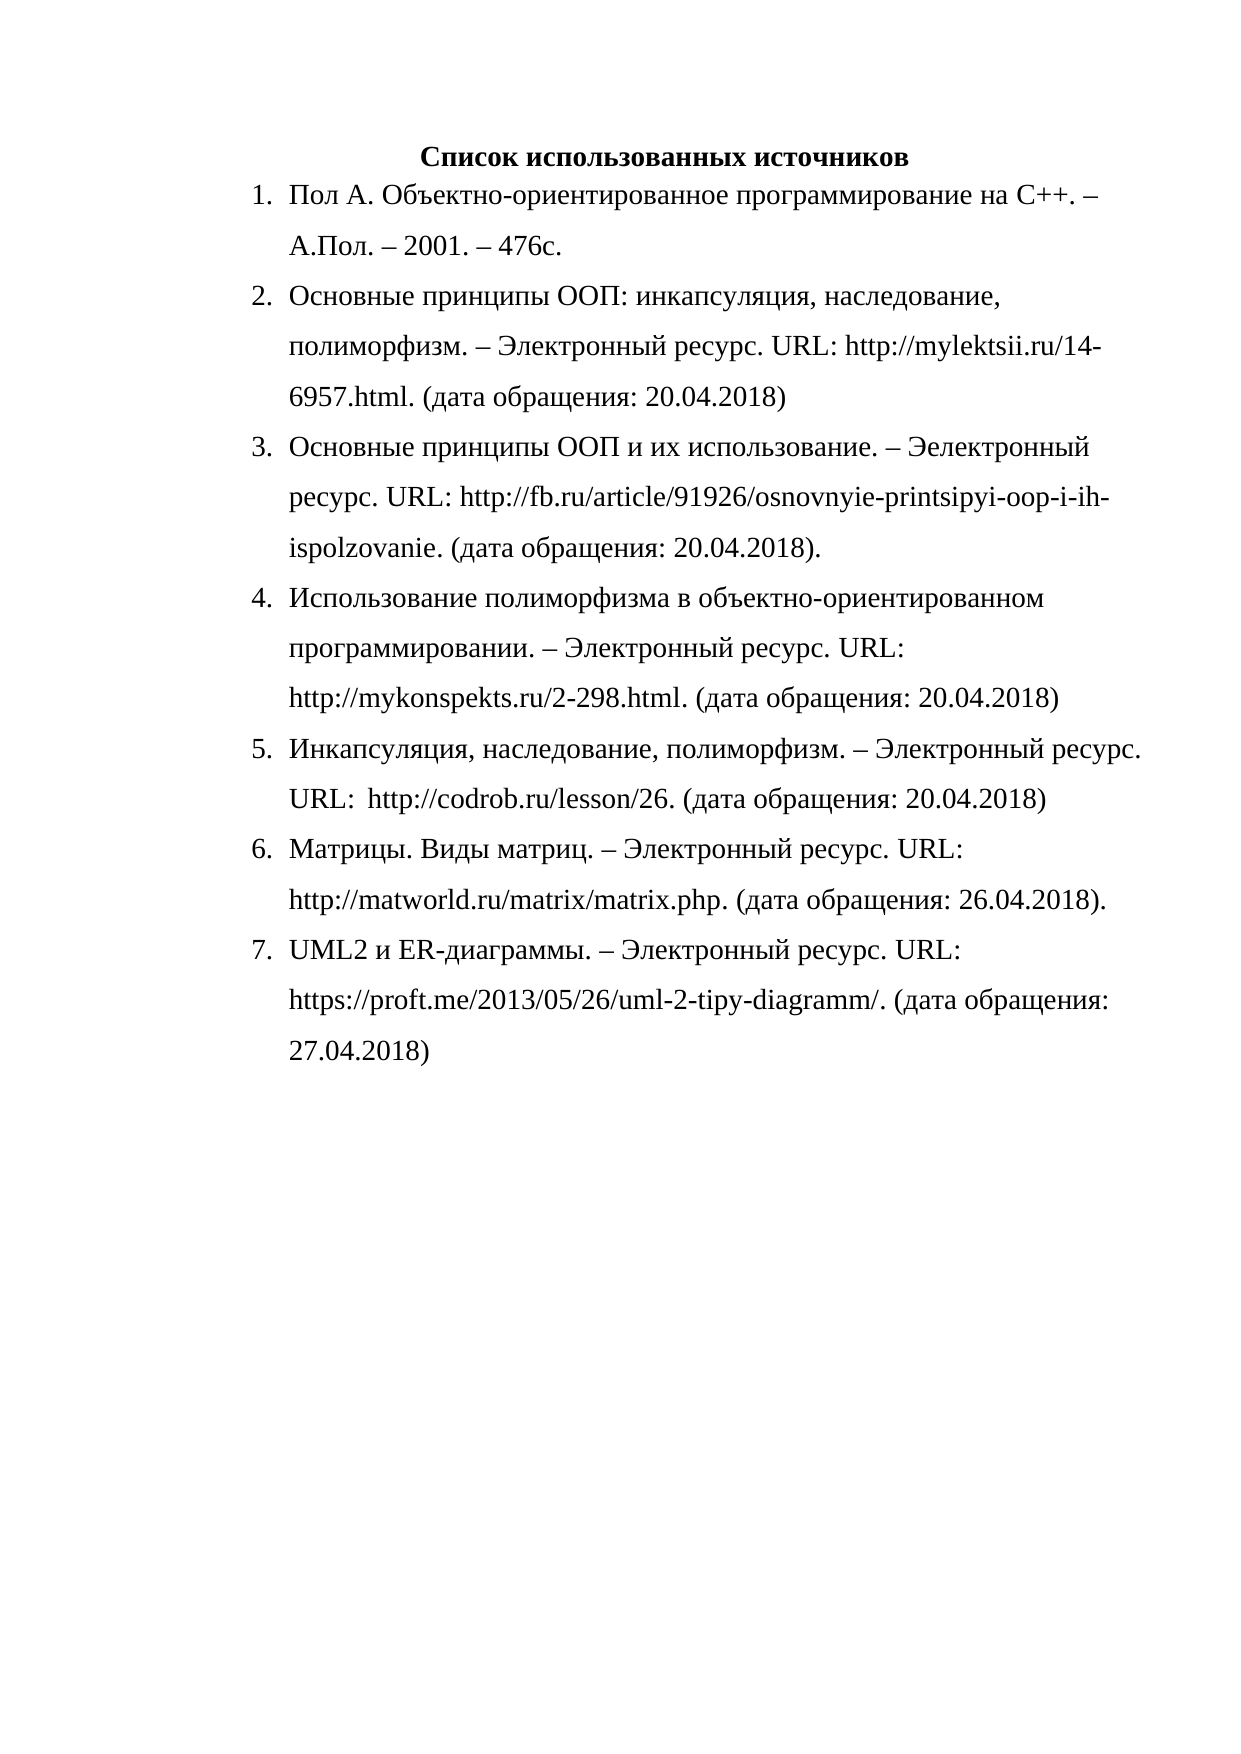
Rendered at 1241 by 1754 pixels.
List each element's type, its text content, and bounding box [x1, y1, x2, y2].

list Матрицы. Виды матриц. – Электронный ресурс. URL: http://matworld.ru/matrix/matrix.php. (дата обращения: 26.04.2018). [251, 832, 1152, 915]
list Основные принципы ООП: инкапсуляция, наследование, полиморфизм. – Электронный ресурс. URL: http://mylektsii.ru/14-6957.html. (дата обращения: 20.04.2018) [251, 278, 1152, 412]
list Инкапсуляция, наследование, полиморфизм. – Электронный ресурс. URL: http://codrob.ru/lesson/26. (дата обращения: 20.04.2018) [251, 731, 1152, 815]
subtitle Список использованных источников [177, 139, 1152, 172]
list Основные принципы ООП и их использование. – Эелектронный ресурс. URL: http://fb.ru/article/91926/osnovnyie-printsipyi-oop-i-ih-ispolzovanie. (дата обращения: 20.04.2018). [251, 429, 1152, 563]
list UML2 и ER-диаграммы. – Электронный ресурс. URL: https://proft.me/2013/05/26/uml-2-tipy-diagramm/. (дата обращения: 27.04.2018) [251, 932, 1152, 1066]
list Использование полиморфизма в объектно-ориентированном программировании. – Электронный ресурс. URL: http://mykonspekts.ru/2-298.html. (дата обращения: 20.04.2018) [251, 580, 1152, 714]
list Пол А. Объектно-ориентированное программирование на C++. – А.Пол. – 2001. – 476с. [251, 177, 1152, 261]
